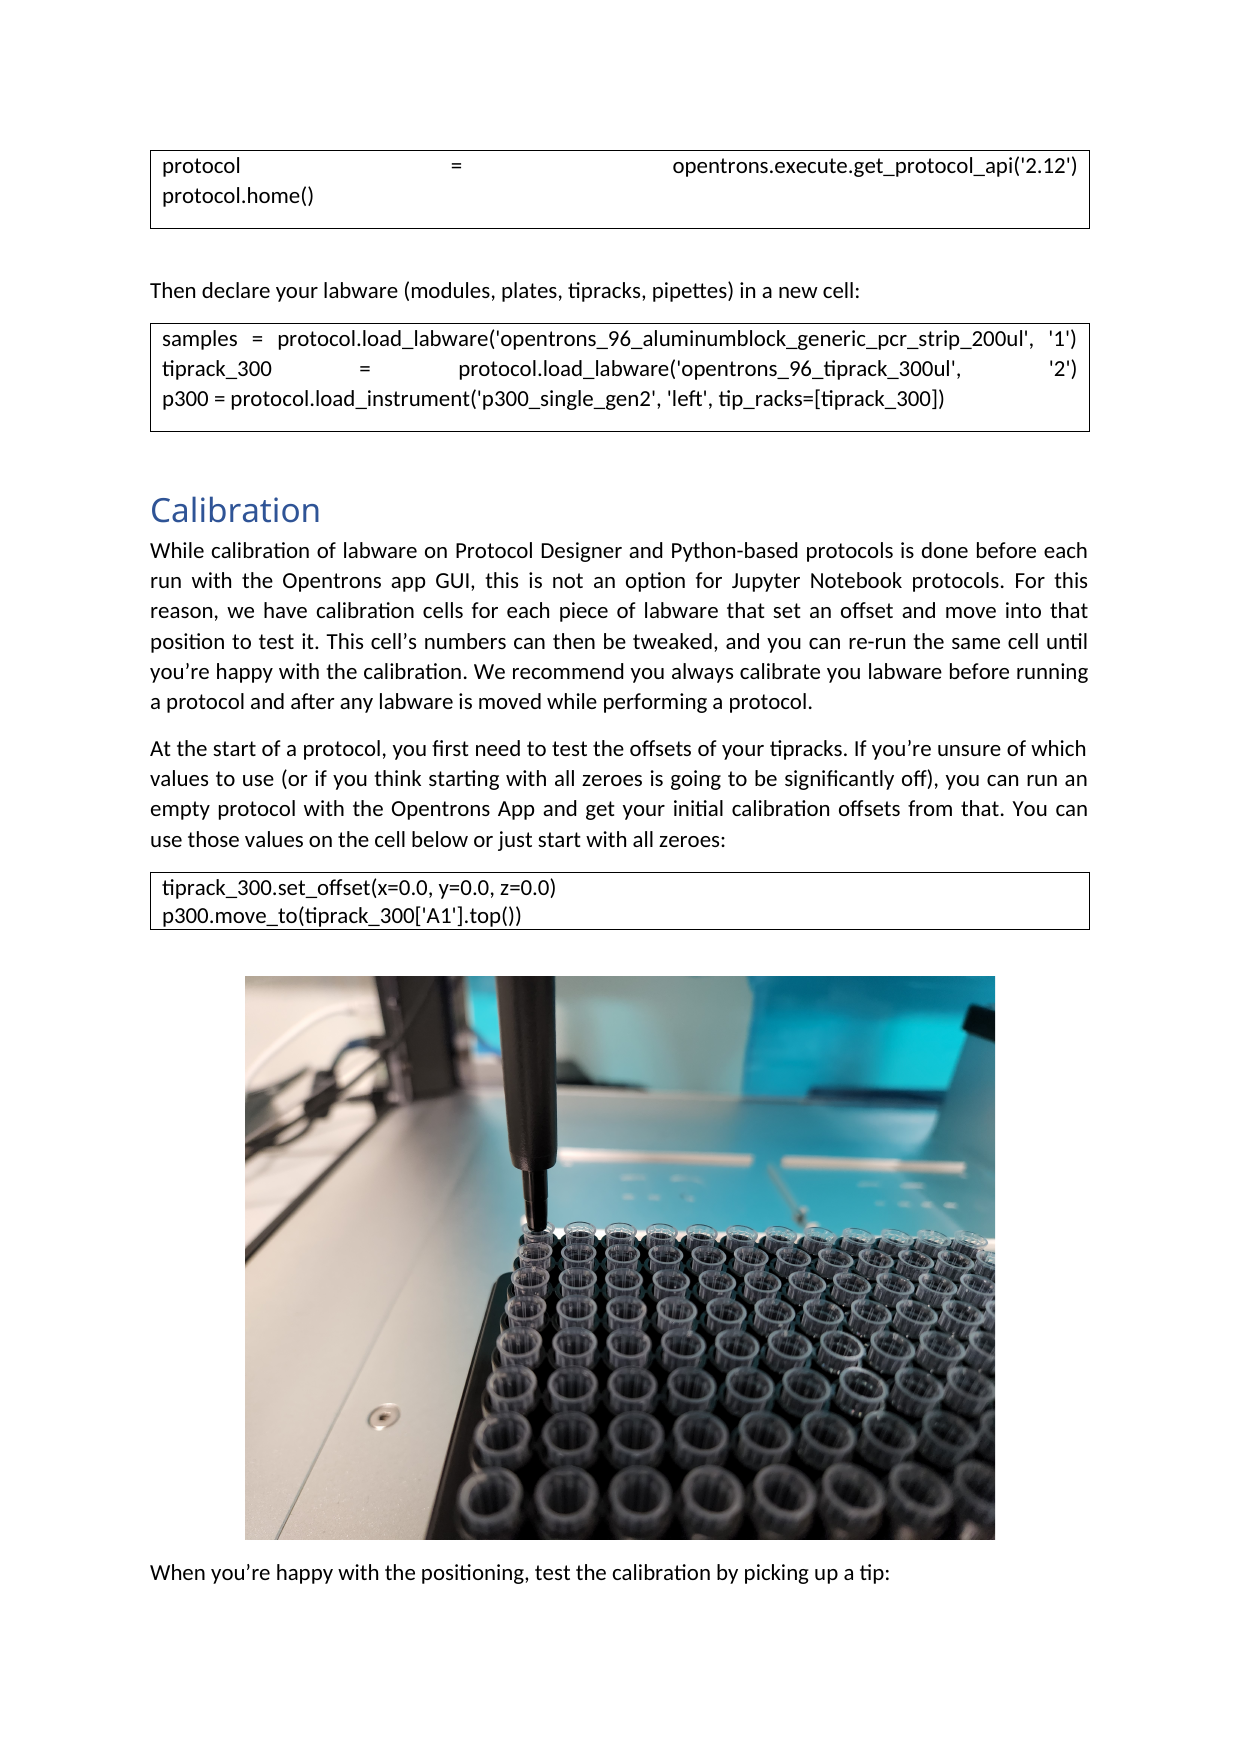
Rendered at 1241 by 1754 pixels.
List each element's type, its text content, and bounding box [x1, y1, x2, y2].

table_header tiprack_300.set_offset(x=0.0, y=0.0, z=0.0) p300.move_to(tiprack_300['A1'].top()) [151, 873, 1089, 929]
text When you’re happy with the positioning, test the calibration by picking up a tip: [150, 1558, 1090, 1586]
text Then declare your labware (modules, plates, tipracks, pipettes) in a new cell: [150, 276, 1090, 304]
text At the start of a protocol, you first need to test the offsets of your tipracks. If you’re unsure of which values to use (or if you think starting with all zeroes is going to be significantly off), you can run an empty protocol with the Opentrons App and get your initial calibration offsets from that. You can use those values on the cell below or just start with all zeroes: [150, 734, 1090, 853]
subtitle Calibration [150, 487, 1090, 533]
text While calibration of labware on Protocol Designer and Python-based protocols is done before each run with the Opentrons app GUI, this is not an option for Jupyter Notebook protocols. For this reason, we have calibration cells for each piece of labware that set an offset and move into that position to test it. This cell’s numbers can then be tweaked, and you can re-run the same cell until you’re happy with the calibration. We recommend you always calibrate you labware before running a protocol and after any labware is moved while performing a protocol. [150, 536, 1090, 715]
table_header samples = protocol.load_labware('opentrons_96_aluminumblock_generic_pcr_strip_200ul', '1') tiprack_300 = protocol.load_labware('opentrons_96_tiprack_300ul', '2') p300 = protocol.load_instrument('p300_single_gen2', 'left', tip_racks=[tiprack_300]) [151, 324, 1089, 431]
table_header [151, 151, 1089, 228]
